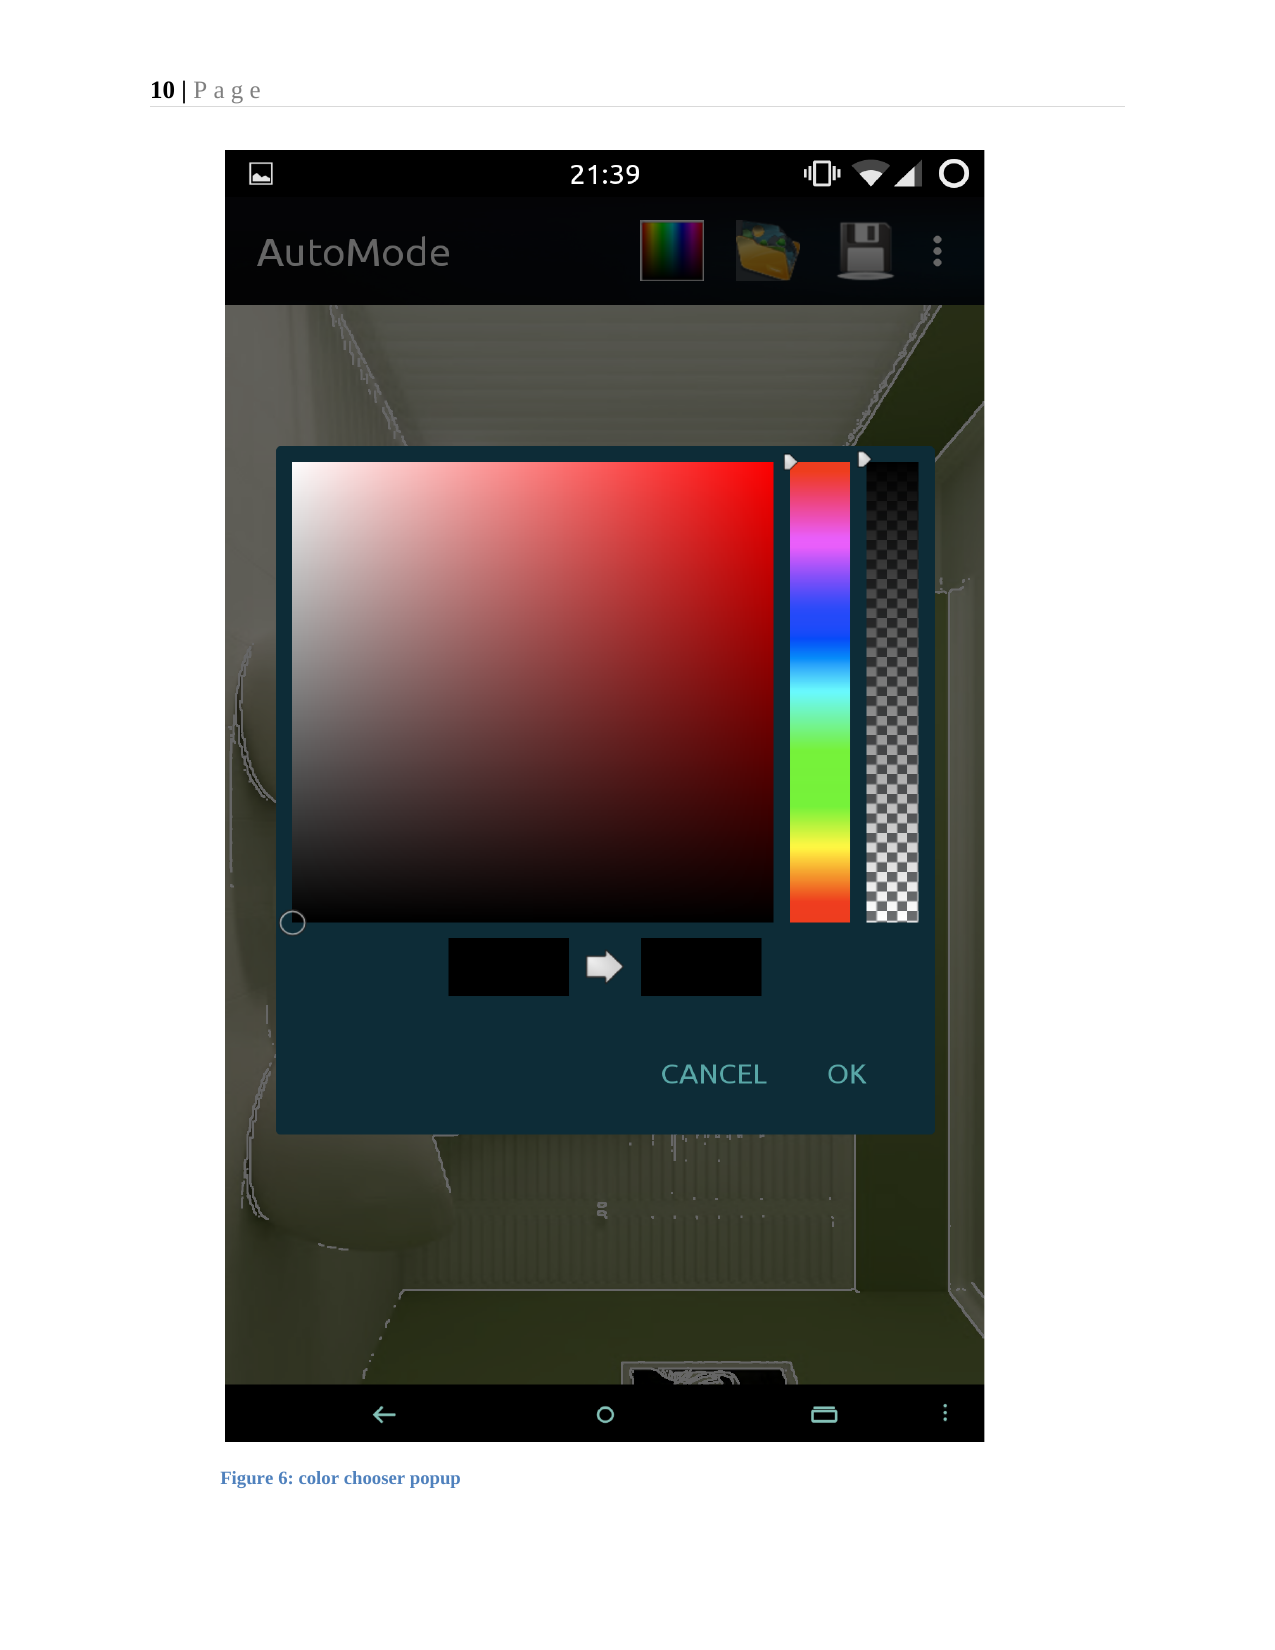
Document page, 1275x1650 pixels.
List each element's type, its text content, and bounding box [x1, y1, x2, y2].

picture [225, 150, 985, 1442]
